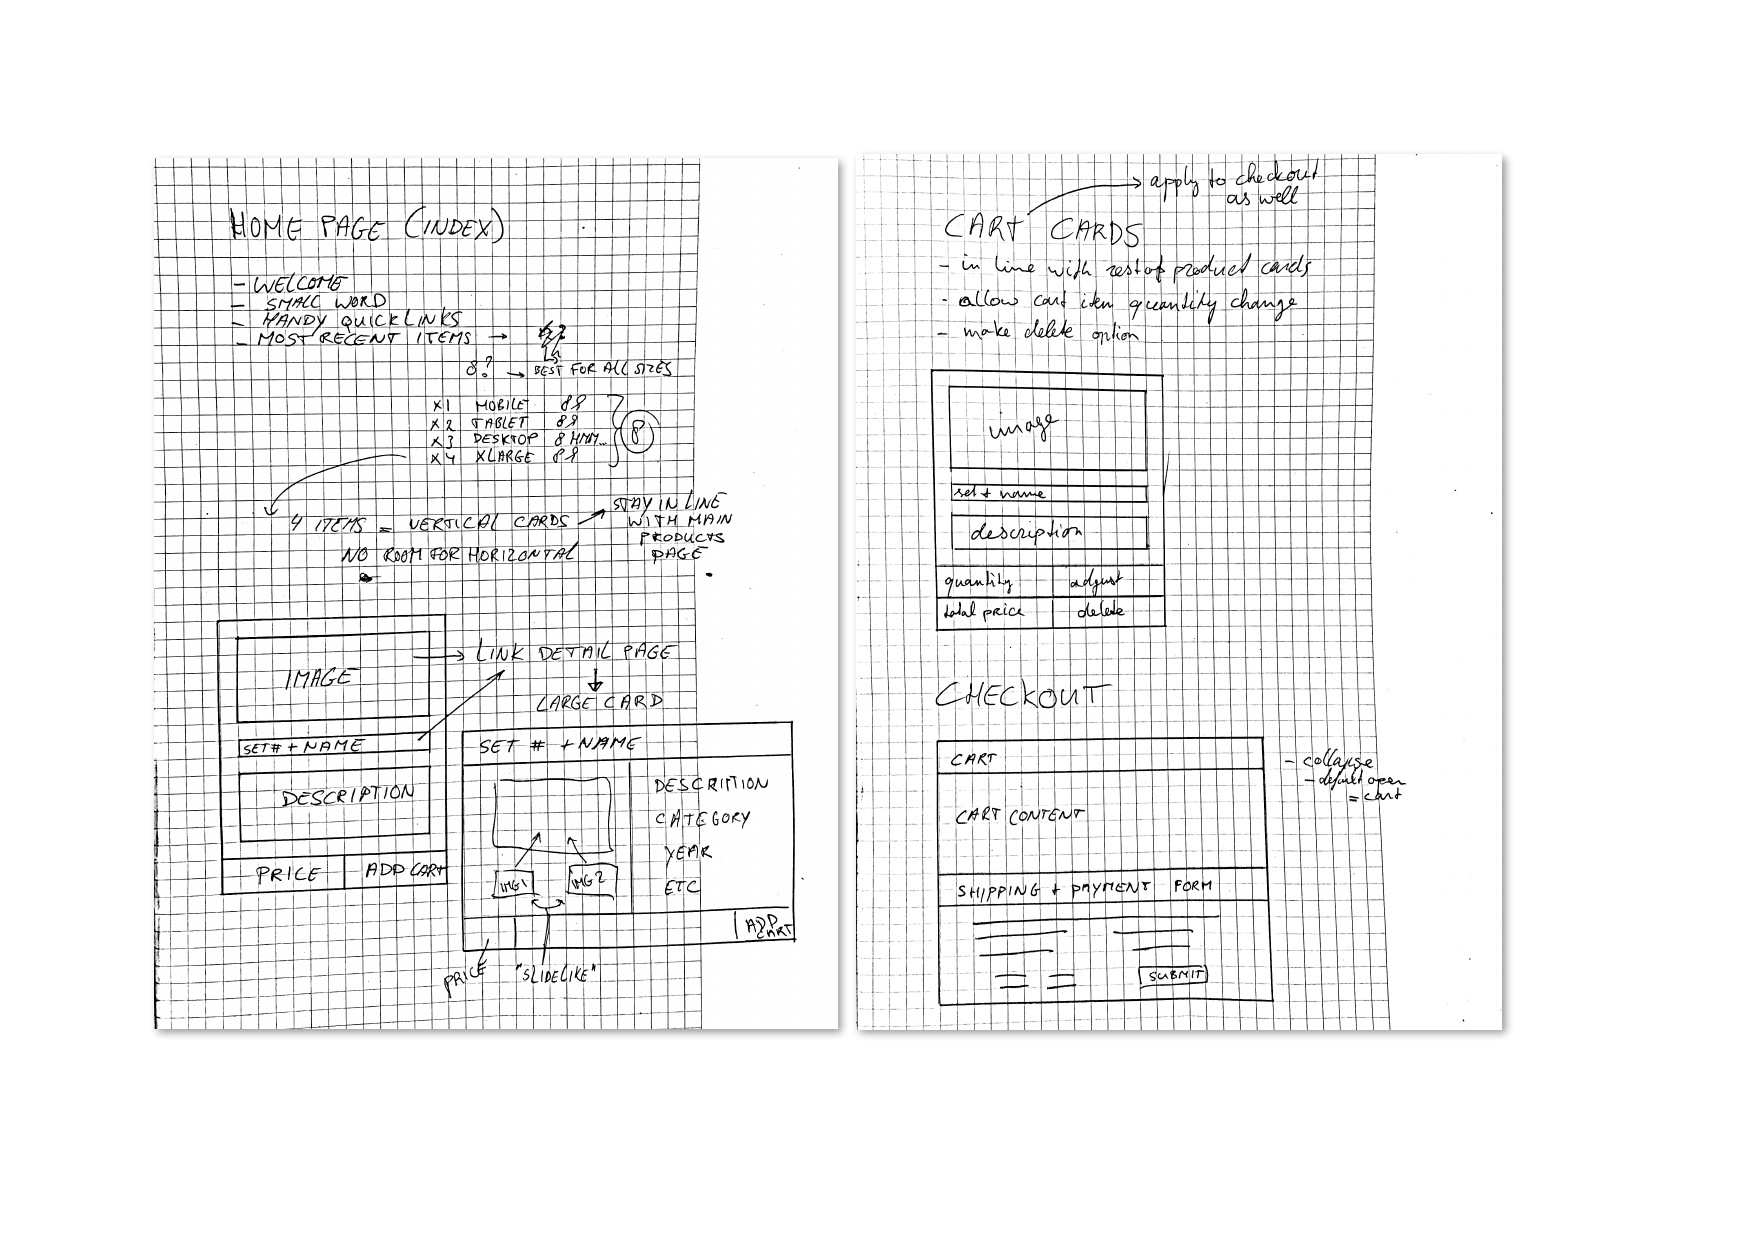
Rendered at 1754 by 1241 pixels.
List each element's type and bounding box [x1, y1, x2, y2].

picture [154, 158, 838, 1029]
picture [856, 154, 1502, 1030]
